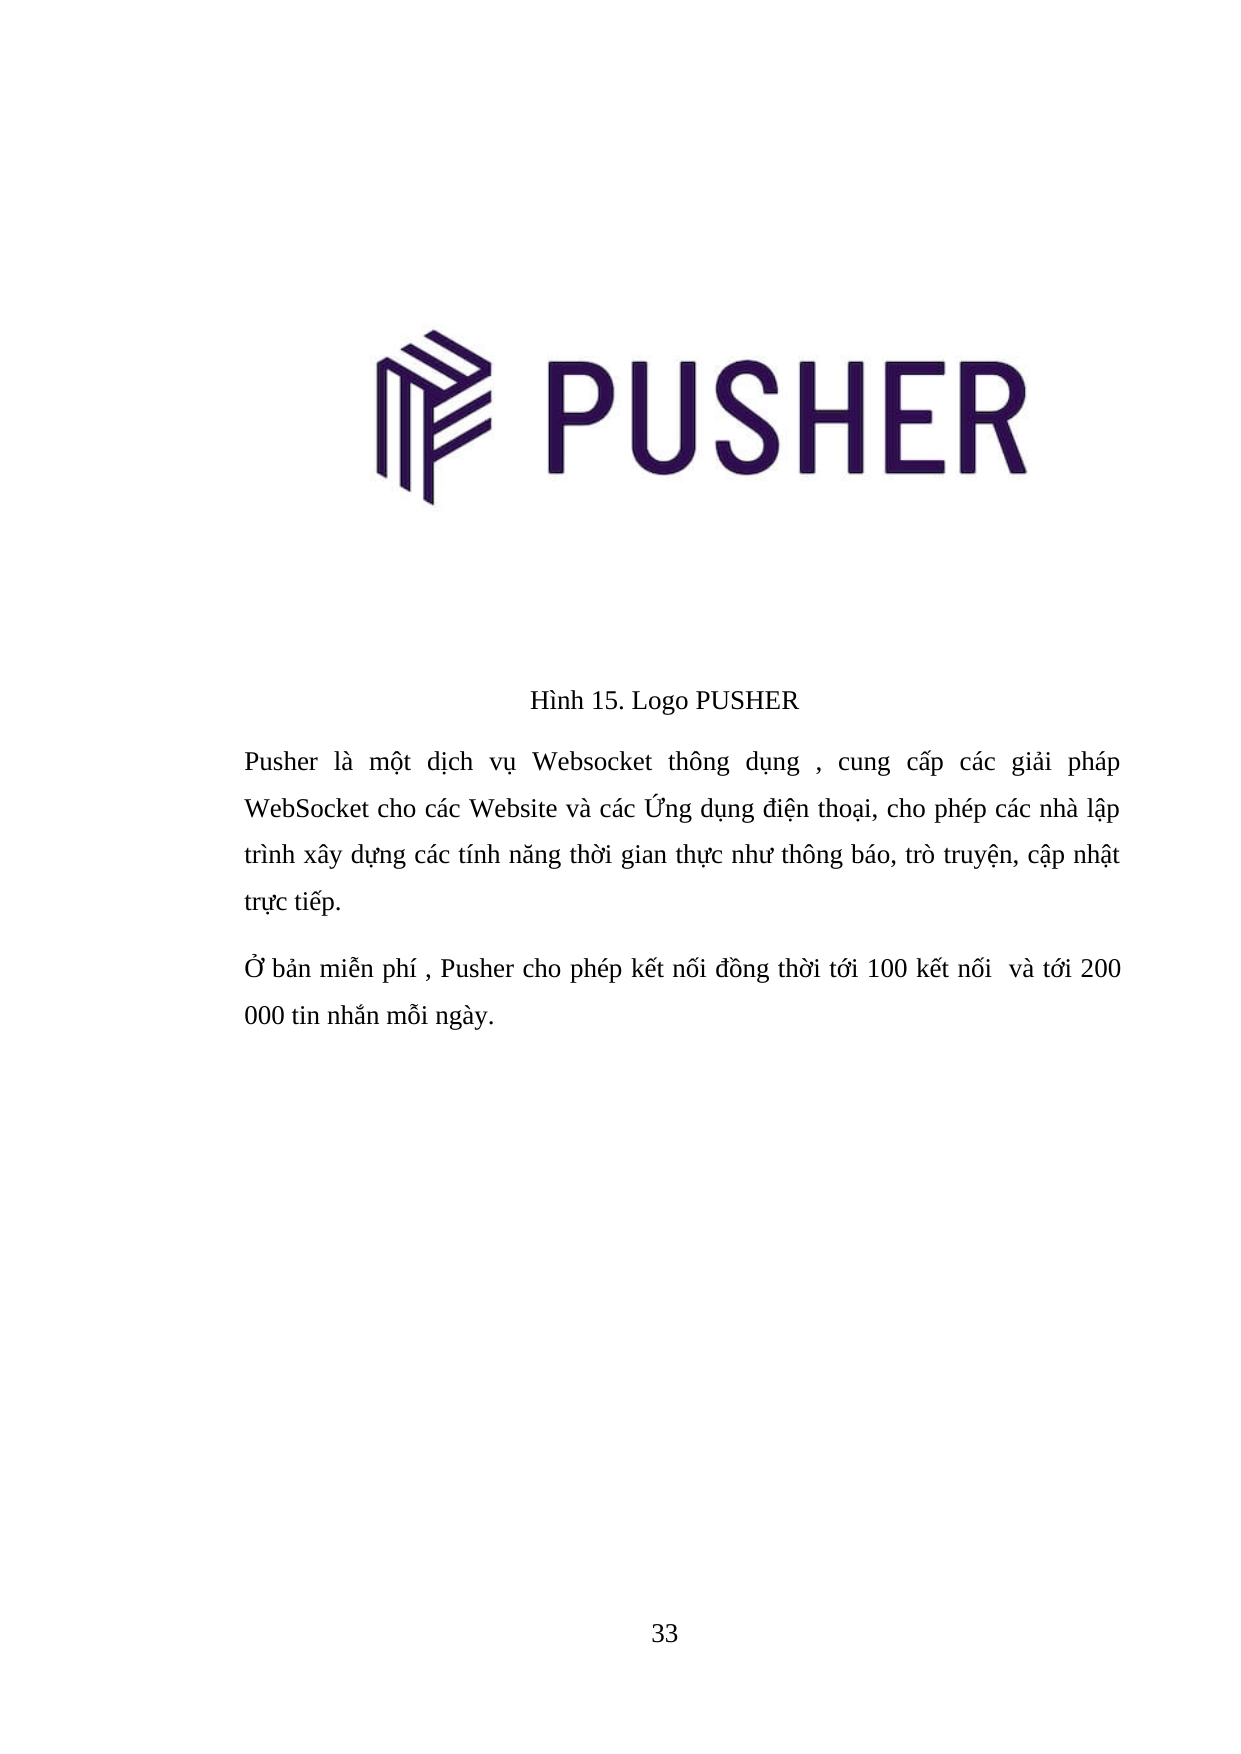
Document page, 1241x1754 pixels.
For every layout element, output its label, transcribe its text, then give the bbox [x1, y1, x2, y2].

text Ở bản miễn phí , Pusher cho phép kết nối đồng thời tới 100 kết nối và tới 200 000 tin nhắn mỗi ngày. [244, 953, 1122, 1030]
text Hình 15. Logo PUSHER [207, 684, 1122, 716]
picture [244, 177, 1160, 657]
text Pusher là một dịch vụ Websocket thông dụng , cung cấp các giải pháp WebSocket cho các Website và các Ứng dụng điện thoại, cho phép các nhà lập trình xây dựng các tính năng thời gian thực như thông báo, trò truyện, cập nhật trực tiếp. [244, 745, 1122, 916]
